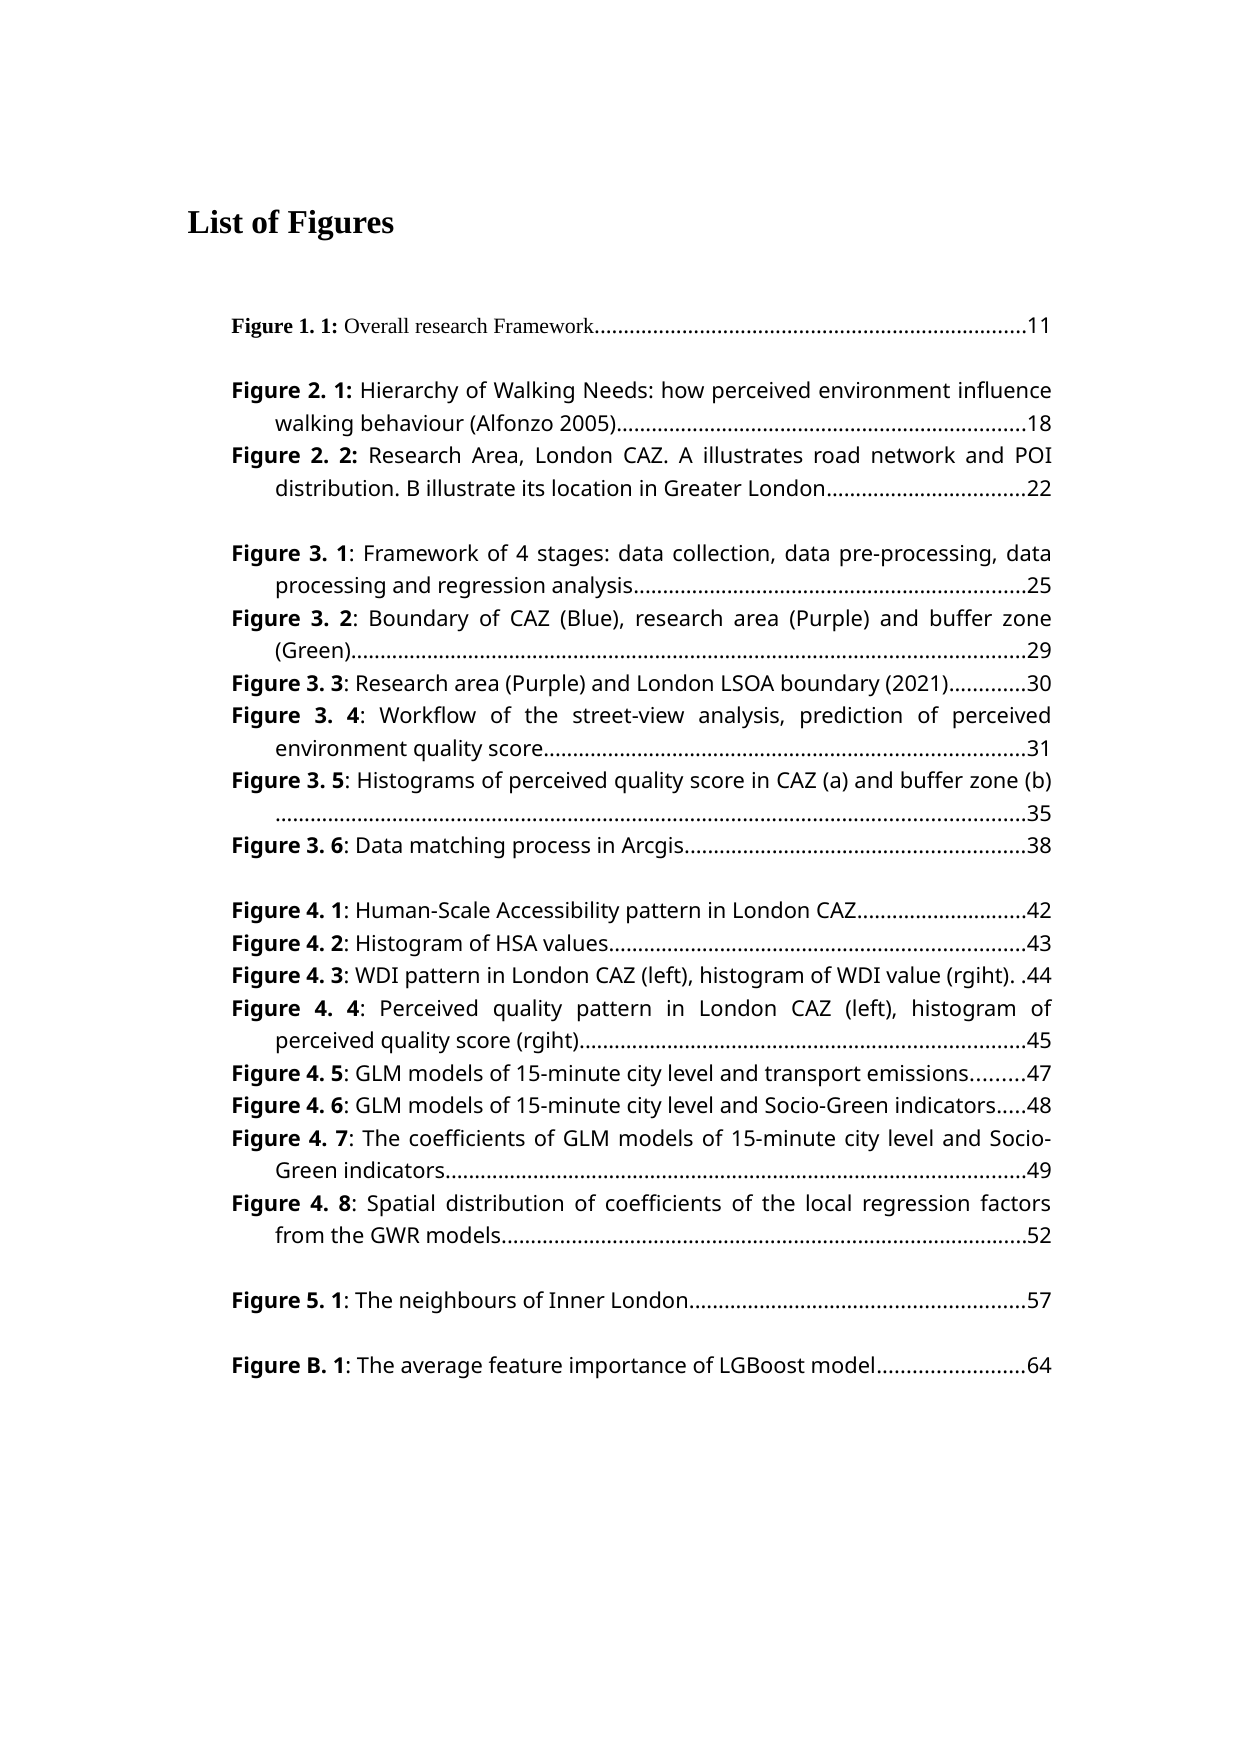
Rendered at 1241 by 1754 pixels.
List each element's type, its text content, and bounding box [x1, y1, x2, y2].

text Figure 5. 1: The neighbours of Inner London 57 [231, 1284, 1053, 1317]
text Figure 4. 5: GLM models of 15-minute city level and transport emissions 47 [231, 1057, 1053, 1089]
text Figure 4. 1: Human-Scale Accessibility pattern in London CAZ 42 [231, 894, 1053, 927]
text Figure 3. 4: Workflow of the street-view analysis, prediction of perceived environment quality score 31 [231, 699, 1053, 764]
text Figure 4. 4: Perceived quality pattern in London CAZ (left), histogram of perceived quality score (rgiht) 45 [231, 992, 1053, 1057]
text Figure 4. 3: WDI pattern in London CAZ (left), histogram of WDI value (rgiht) 44 [231, 959, 1053, 992]
text Figure 4. 7: The coefficients of GLM models of 15-minute city level and Socio-Green indicators. 49 [231, 1122, 1053, 1187]
text Figure 1. 1: Overall research Framework 11 [231, 309, 1053, 342]
text Figure 3. 5: Histograms of perceived quality score in CAZ (a) and buffer zone (b) 35 [231, 764, 1053, 829]
text Figure 3. 3: Research area (Purple) and London LSOA boundary (2021) 30 [231, 667, 1053, 699]
text Figure 4. 8: Spatial distribution of coefficients of the local regression factors from the GWR models. 52 [231, 1187, 1053, 1252]
text Figure 4. 2: Histogram of HSA values 43 [231, 927, 1053, 959]
subtitle List of Figures [187, 189, 1053, 254]
text Figure B. 1: The average feature importance of LGBoost model 64 [231, 1349, 1053, 1382]
text Figure 4. 6: GLM models of 15-minute city level and Socio-Green indicators.. 48 [231, 1089, 1053, 1122]
text Figure 2. 2: Research Area, London CAZ. A illustrates road network and POI distribution. B illustrate its location in Greater London 22 [231, 439, 1053, 504]
text Figure 2. 1: Hierarchy of Walking Needs: how perceived environment influence walking behaviour (Alfonzo 2005) 18 [231, 374, 1053, 439]
text Figure 3. 1: Framework of 4 stages: data collection, data pre-processing, data processing and regression analysis 25 [231, 537, 1053, 602]
text Figure 3. 2: Boundary of CAZ (Blue), research area (Purple) and buffer zone (Green) 29 [231, 602, 1053, 667]
text Figure 3. 6: Data matching process in Arcgis 38 [231, 829, 1053, 862]
